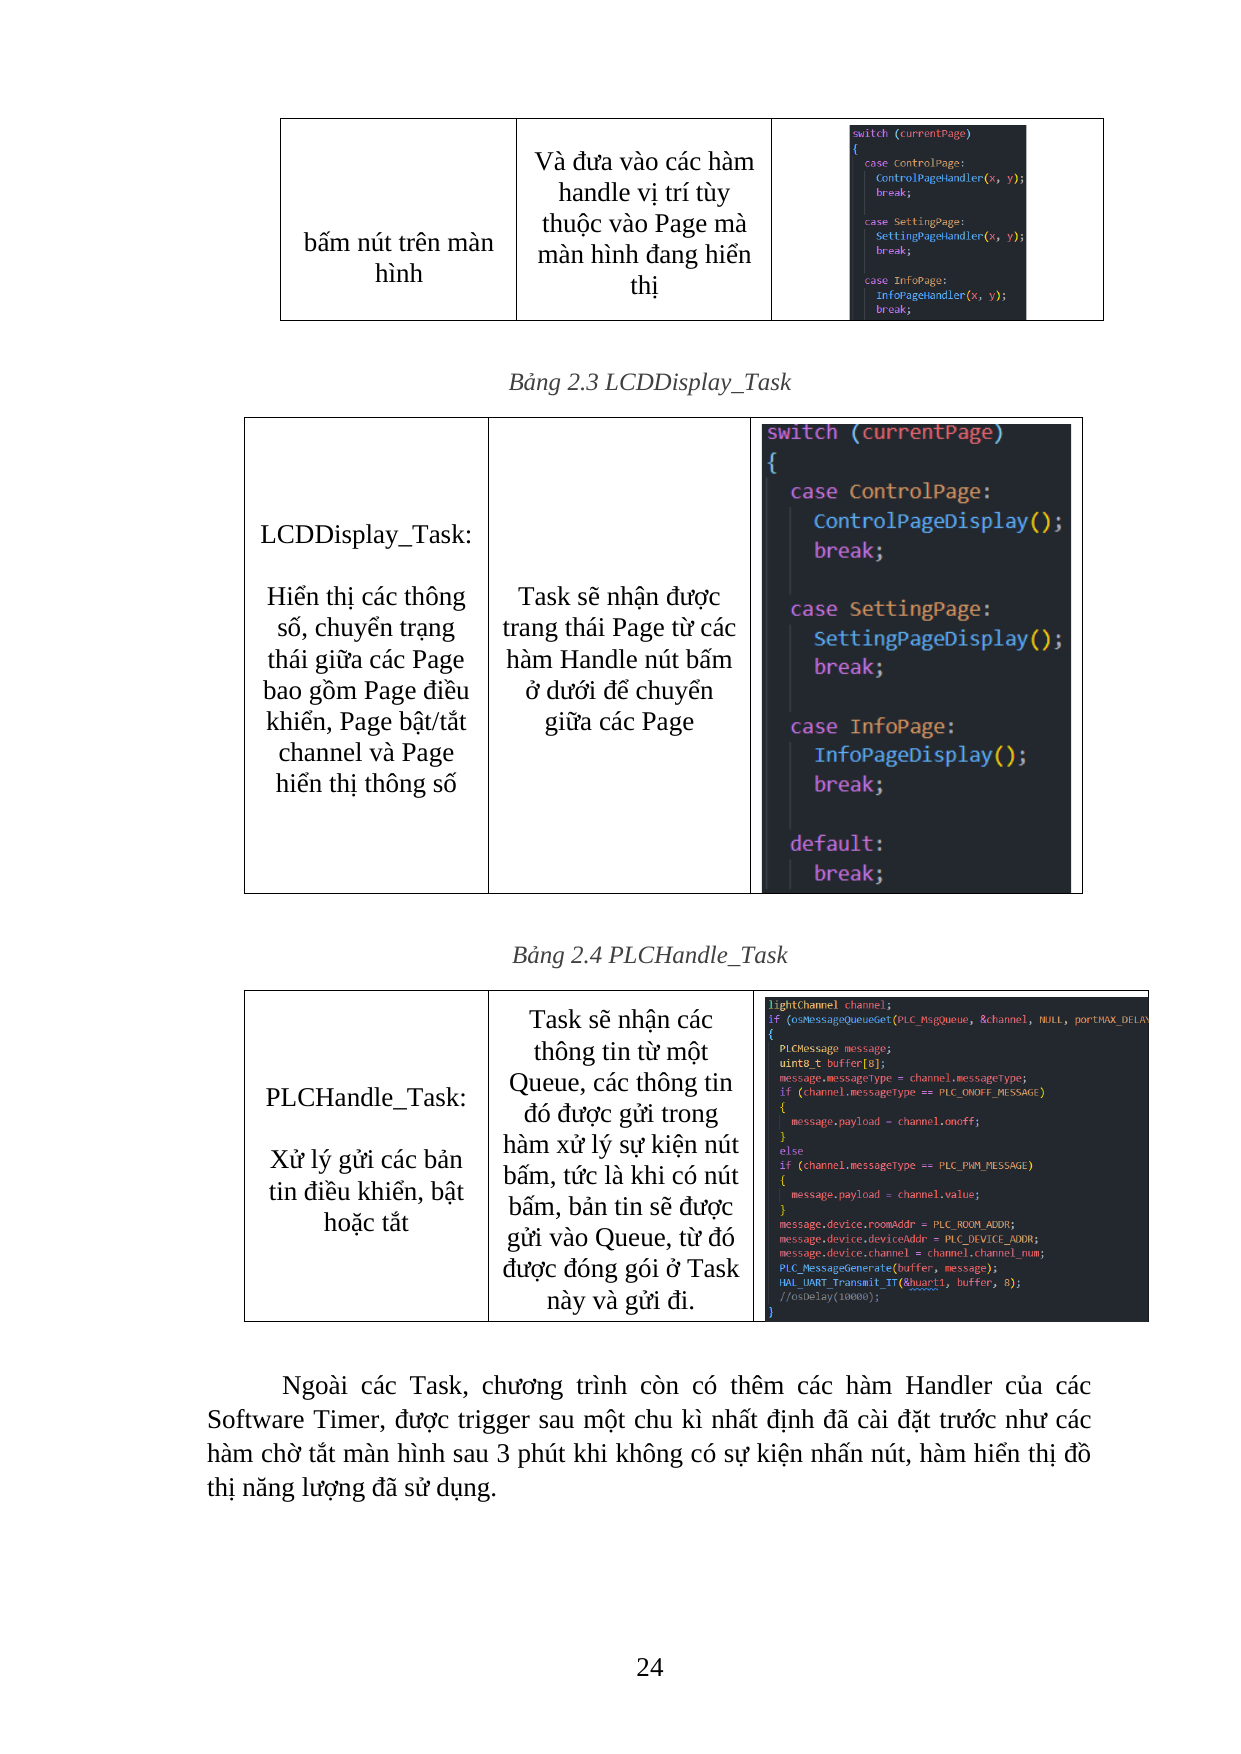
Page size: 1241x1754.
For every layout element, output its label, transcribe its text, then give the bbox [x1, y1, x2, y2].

table_cell [772, 119, 1103, 319]
table_header Task sẽ nhận các thông tin từ một Queue, các thông tin đó được gửi trong hàm xử lý sự kiện nút bấm, tức là khi có nút bấm, bản tin sẽ được gửi vào Queue, từ đó được đóng gói ở Task này và gửi đi. [489, 991, 753, 1321]
text Ngoài các Task, chương trình còn có thêm các hàm Handler của các Software Timer, được trigger sau một chu kì nhất định đã cài đặt trước như các hàm chờ tắt màn hình sau 3 phút khi không có sự kiện nhấn nút, hàm hiển thị đồ thị năng lượng đã sử dụng. [207, 1369, 1092, 1503]
table_header PLCHandle_Task: Xử lý gửi các bản tin điều khiển, bật hoặc tắt [245, 991, 488, 1321]
table_cell Và đưa vào các hàm handle vị trí tùy thuộc vào Page mà màn hình đang hiển thị [517, 119, 771, 319]
picture [761, 424, 1072, 893]
table_header Task sẽ nhận được trang thái Page từ các hàm Handle nút bấm ở dưới để chuyển giữa các Page [489, 418, 750, 893]
table_header [754, 991, 1148, 1321]
picture [765, 997, 1149, 1322]
table_header [751, 418, 1082, 893]
picture [849, 125, 1027, 320]
table_header LCDDisplay_Task: Hiển thị các thông số, chuyển trạng thái giữa các Page bao gồm Page điều khiển, Page bật/tắt channel và Page hiển thị thông số [245, 418, 488, 893]
